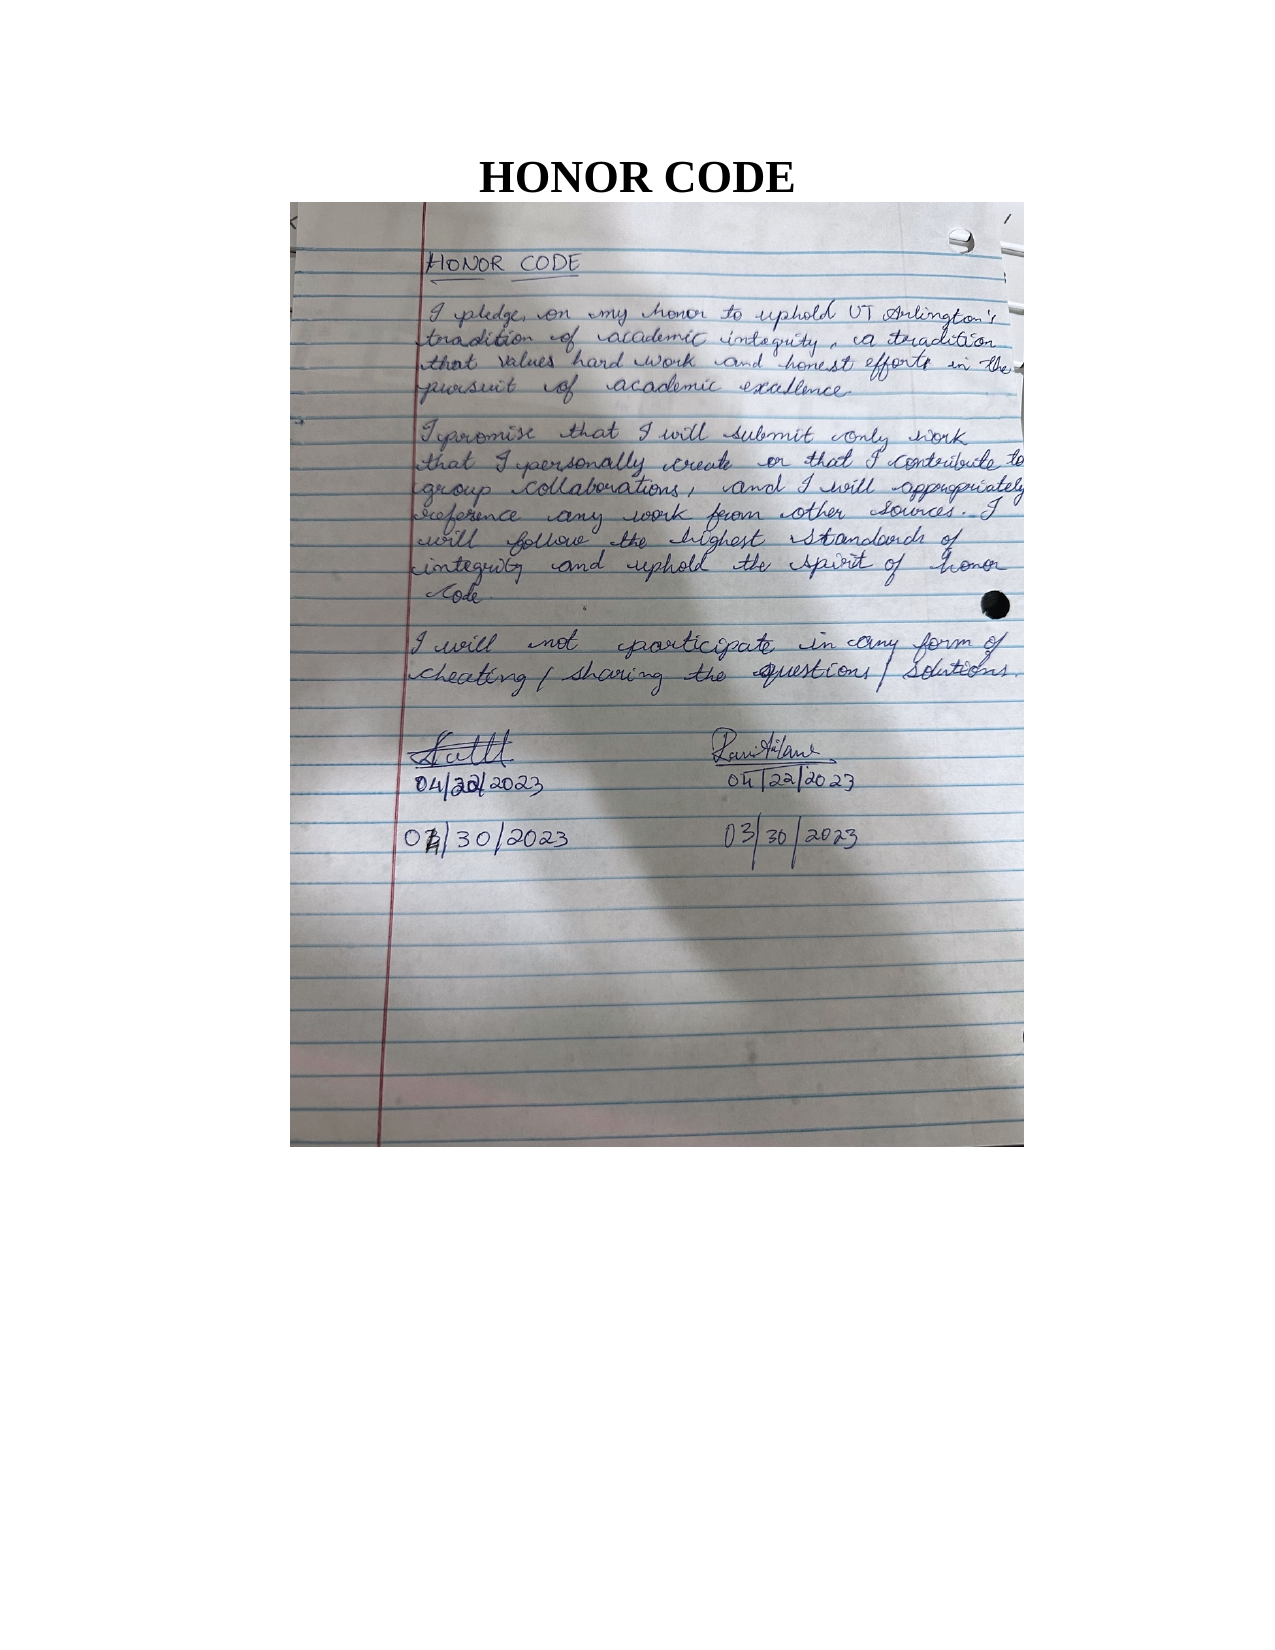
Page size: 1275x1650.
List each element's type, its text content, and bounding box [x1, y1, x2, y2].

picture [290, 202, 1024, 1147]
text HONOR CODE [150, 150, 1125, 203]
